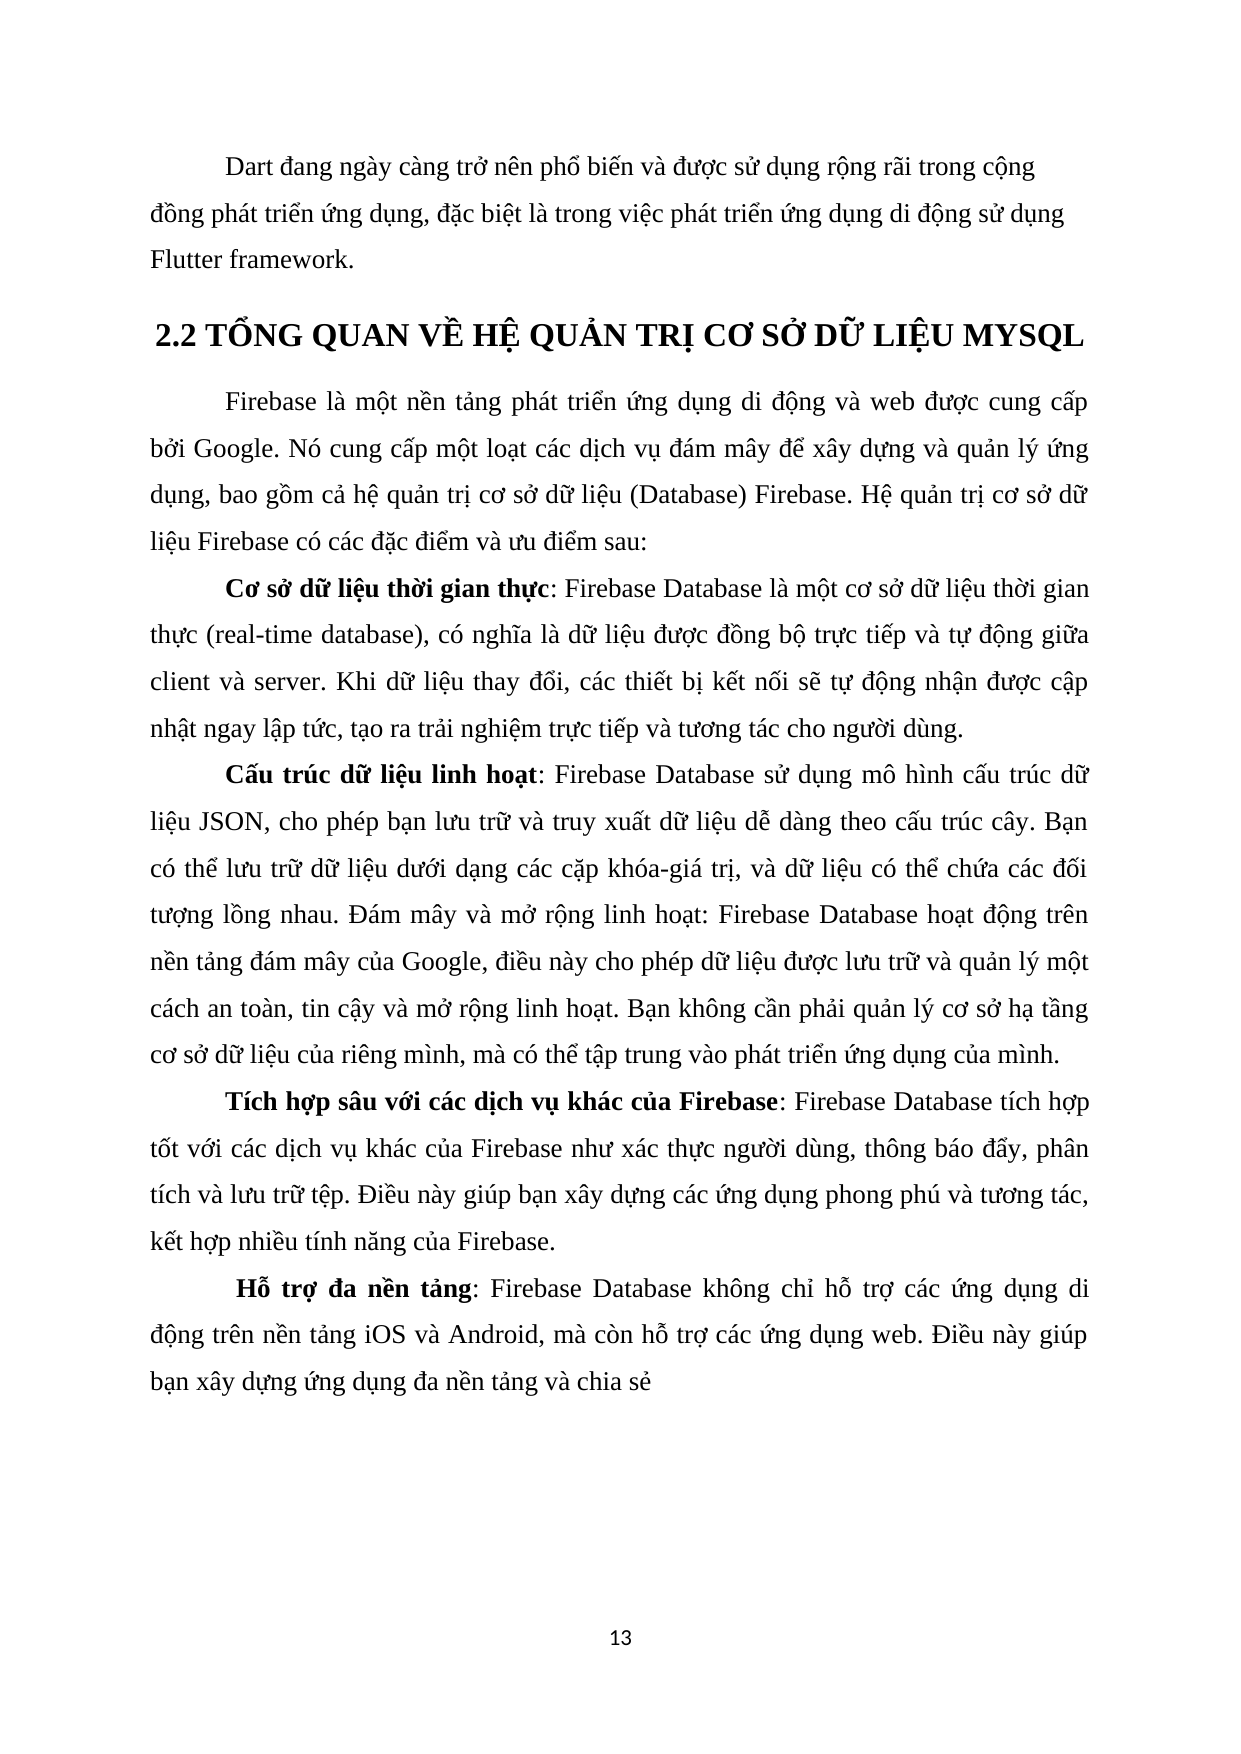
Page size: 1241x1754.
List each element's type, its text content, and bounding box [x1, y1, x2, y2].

text Cấu trúc dữ liệu linh hoạt: Firebase Database sử dụng mô hình cấu trúc dữ liệu JSON, cho phép bạn lưu trữ và truy xuất dữ liệu dễ dàng theo cấu trúc cây. Bạn có thể lưu trữ dữ liệu dưới dạng các cặp khóa-giá trị, và dữ liệu có thể chứa các đối tượng lồng nhau. Đám mây và mở rộng linh hoạt: Firebase Database hoạt động trên nền tảng đám mây của Google, điều này cho phép dữ liệu được lưu trữ và quản lý một cách an toàn, tin cậy và mở rộng linh hoạt. Bạn không cần phải quản lý cơ sở hạ tầng cơ sở dữ liệu của riêng mình, mà có thể tập trung vào phát triển ứng dụng của mình. [150, 758, 1090, 1069]
text Tích hợp sâu với các dịch vụ khác của Firebase: Firebase Database tích hợp tốt với các dịch vụ khác của Firebase như xác thực người dùng, thông báo đẩy, phân tích và lưu trữ tệp. Điều này giúp bạn xây dựng các ứng dụng phong phú và tương tác, kết hợp nhiều tính năng của Firebase. [150, 1085, 1090, 1256]
subtitle 2.2 TỔNG QUAN VỀ HỆ QUẢN TRỊ CƠ SỞ DỮ LIỆU MYSQL [150, 315, 1090, 353]
text Dart đang ngày càng trở nên phổ biến và được sử dụng rộng rãi trong cộng đồng phát triển ứng dụng, đặc biệt là trong việc phát triển ứng dụng di động sử dụng Flutter framework. [150, 150, 1090, 274]
text Firebase là một nền tảng phát triển ứng dụng di động và web được cung cấp bởi Google. Nó cung cấp một loạt các dịch vụ đám mây để xây dựng và quản lý ứng dụng, bao gồm cả hệ quản trị cơ sở dữ liệu (Database) Firebase. Hệ quản trị cơ sở dữ liệu Firebase có các đặc điểm và ưu điểm sau: [150, 385, 1090, 556]
text Hỗ trợ đa nền tảng: Firebase Database không chỉ hỗ trợ các ứng dụng di động trên nền tảng iOS và Android, mà còn hỗ trợ các ứng dụng web. Điều này giúp bạn xây dựng ứng dụng đa nền tảng và chia sẻ [150, 1272, 1090, 1396]
text Cơ sở dữ liệu thời gian thực: Firebase Database là một cơ sở dữ liệu thời gian thực (real-time database), có nghĩa là dữ liệu được đồng bộ trực tiếp và tự động giữa client và server. Khi dữ liệu thay đổi, các thiết bị kết nối sẽ tự động nhận được cập nhật ngay lập tức, tạo ra trải nghiệm trực tiếp và tương tác cho người dùng. [150, 572, 1090, 743]
